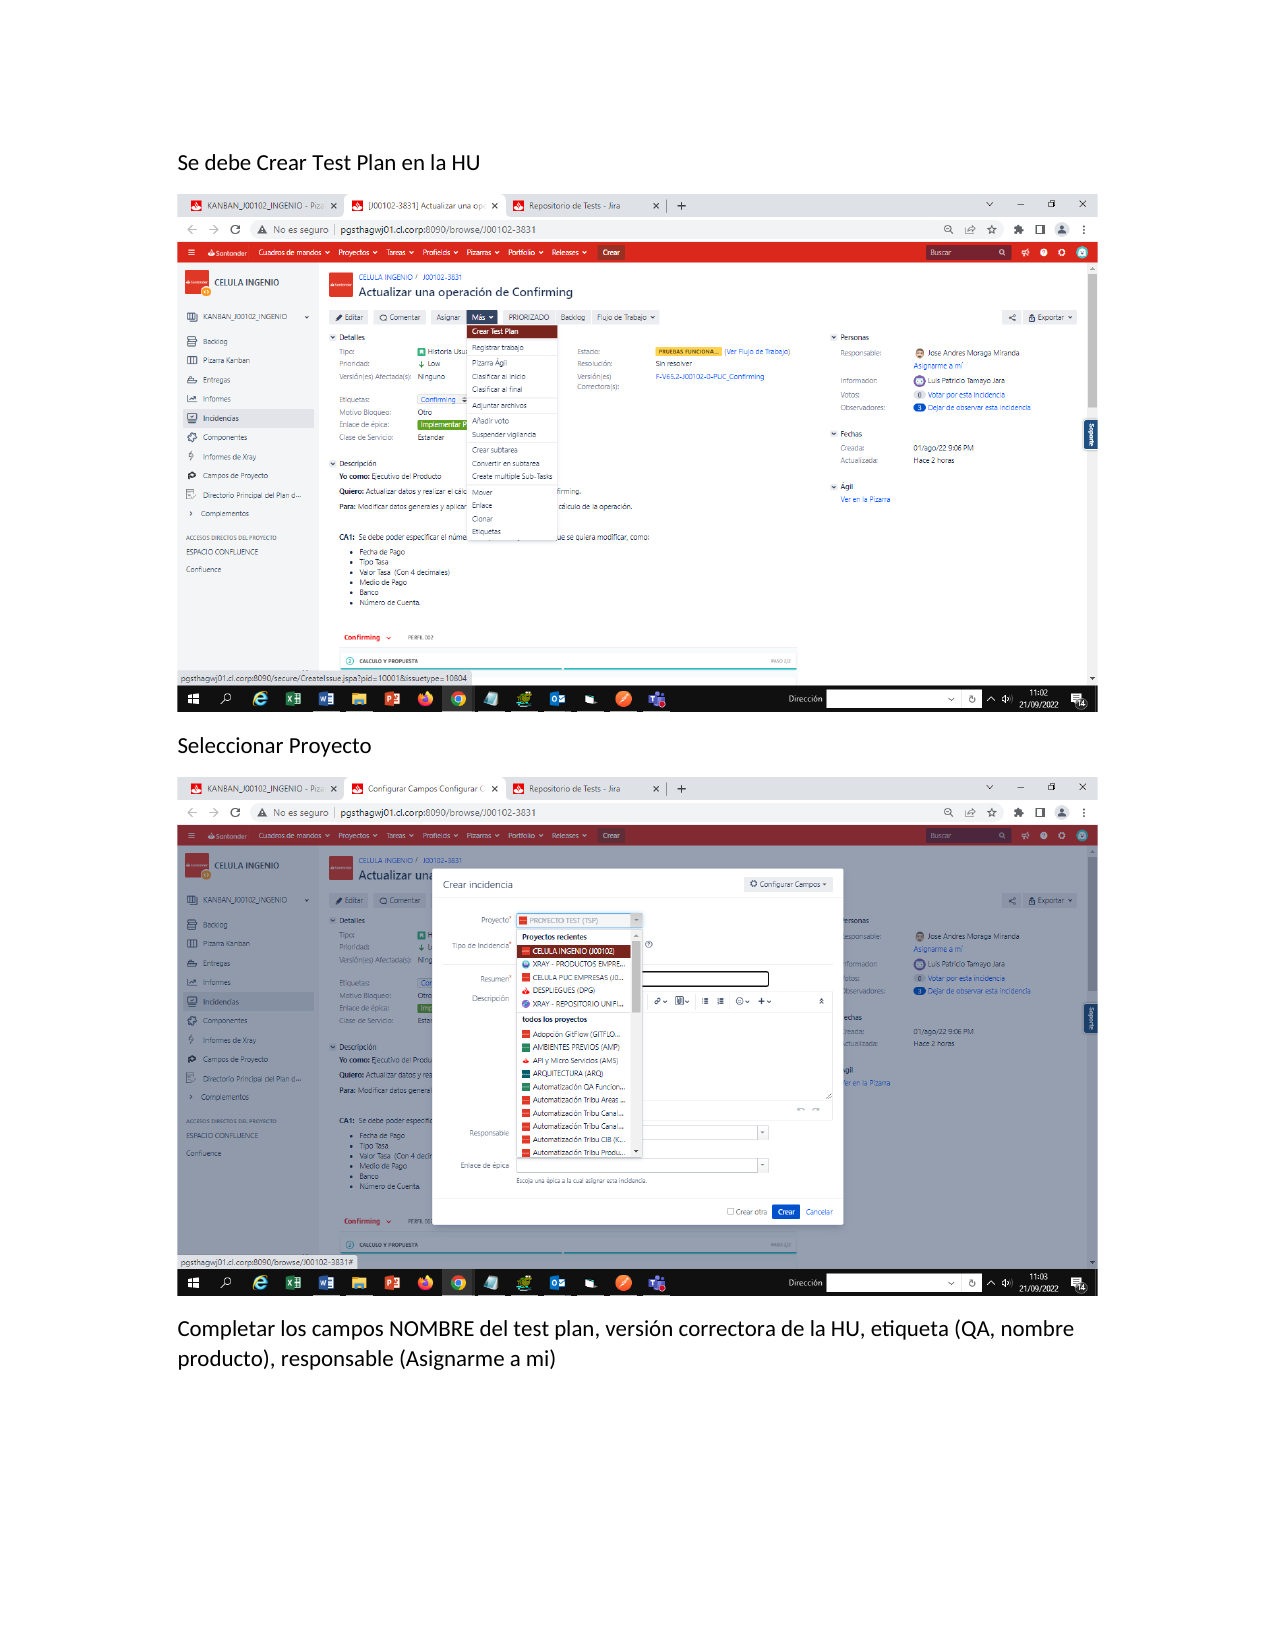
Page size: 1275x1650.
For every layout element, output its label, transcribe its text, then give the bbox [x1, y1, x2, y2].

text Seleccionar Proyecto [177, 731, 1098, 759]
picture [177, 777, 1098, 1296]
picture [177, 194, 1098, 712]
text Se debe Crear Test Plan en la HU [177, 148, 1098, 176]
text Completar los campos NOMBRE del test plan, versión correctora de la HU, etiqueta (QA, nombre producto), responsable (Asignarme a mi) [177, 1314, 1098, 1372]
